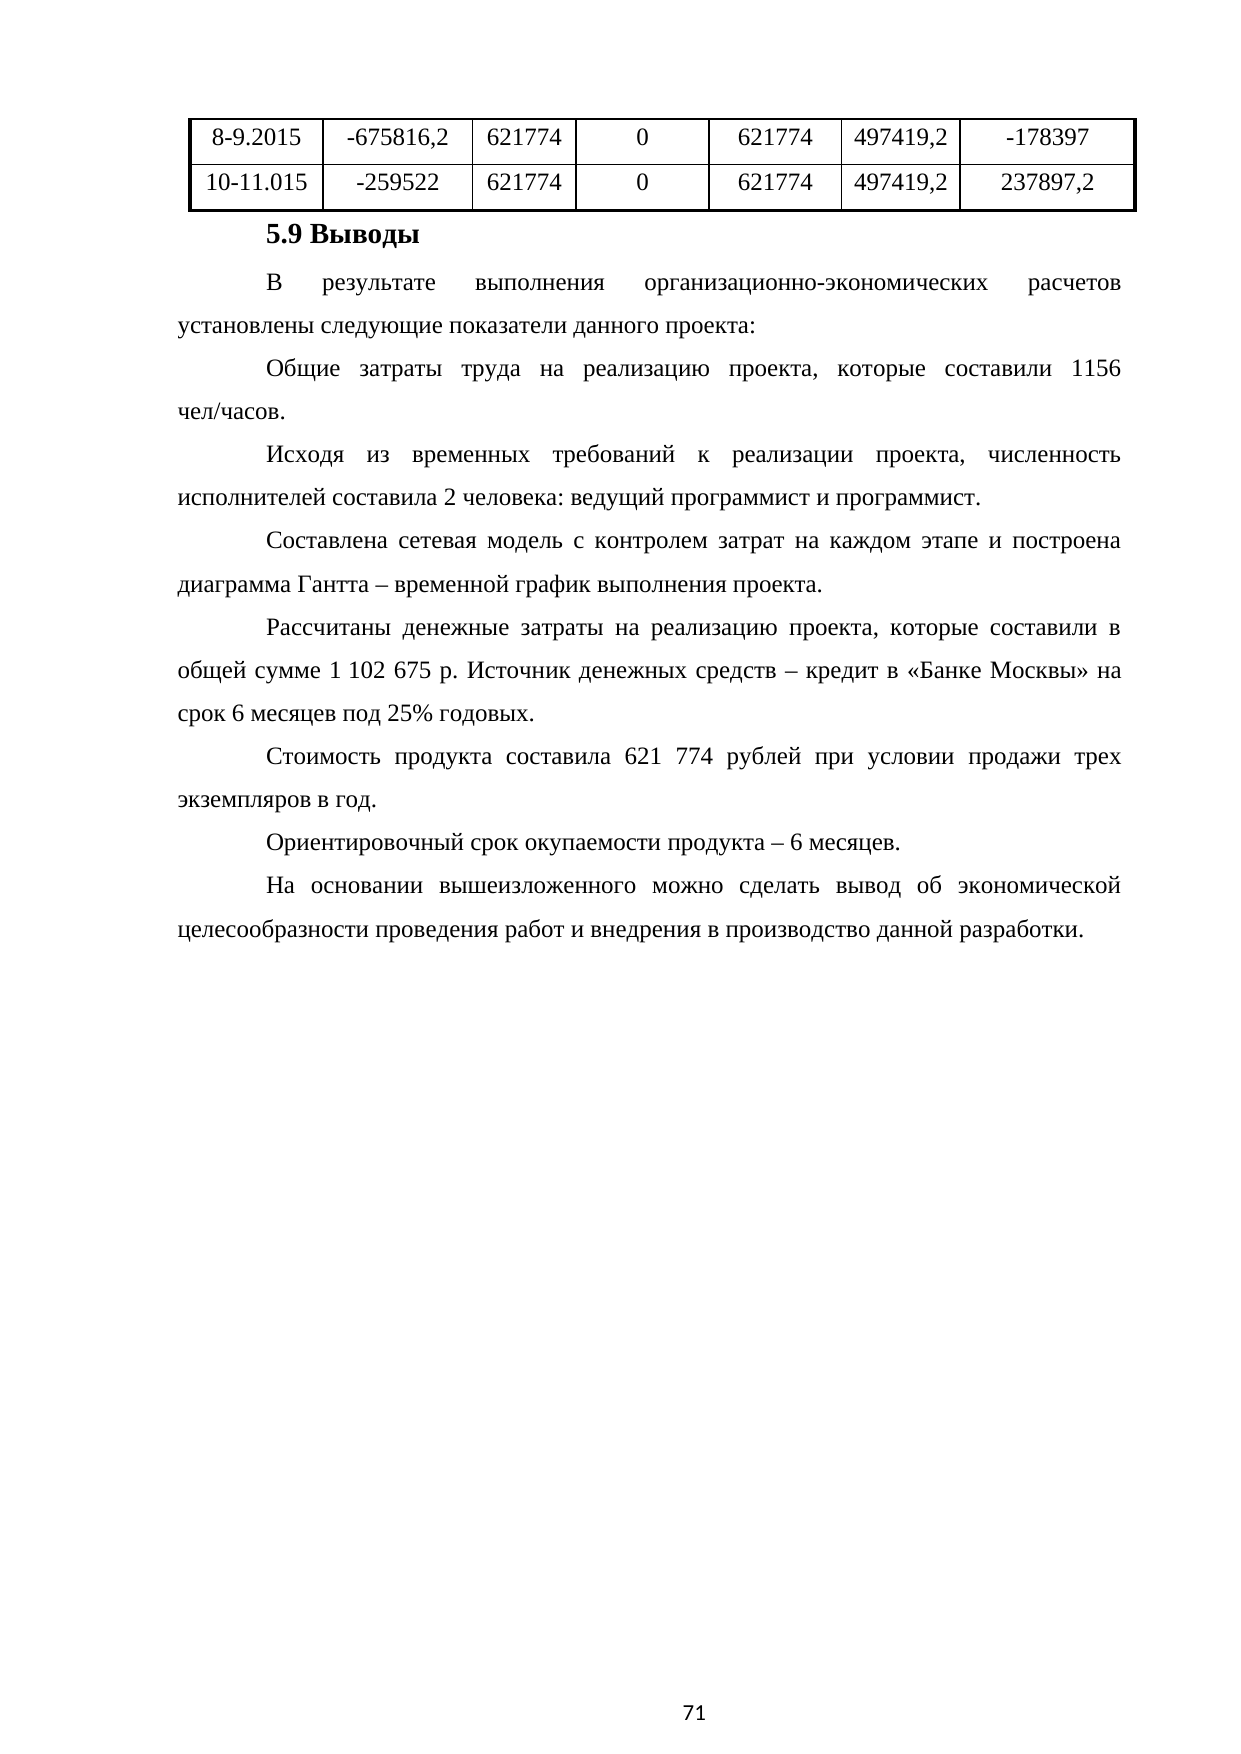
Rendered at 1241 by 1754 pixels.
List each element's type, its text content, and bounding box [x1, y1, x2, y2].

table_cell 0 [577, 165, 708, 209]
table_cell 0 [577, 120, 708, 164]
text Стоимость продукта составила 621 774 рублей при условии продажи трех экземпляров в год. [177, 741, 1122, 813]
text Составлена сетевая модель с контролем затрат на каждом этапе и построена диаграмма Гантта – временной график выполнения проекта. [177, 526, 1122, 597]
table_cell 237897,2 [961, 165, 1133, 209]
table_cell 621774 [473, 165, 575, 209]
text На основании вышеизложенного можно сделать вывод об экономической целесообразности проведения работ и внедрения в производство данной разработки. [177, 871, 1122, 942]
text Общие затраты труда на реализацию проекта, которые составили 1156 чел/часов. [177, 353, 1122, 425]
table_cell 8-9.2015 [192, 120, 322, 164]
table_cell -178397 [961, 120, 1133, 164]
subtitle Выводы [177, 216, 1122, 250]
table_cell 497419,2 [842, 120, 959, 164]
text Ориентировочный срок окупаемости продукта – 6 месяцев. [177, 827, 1122, 856]
table_cell -675816,2 [324, 120, 472, 164]
text Исходя из временных требований к реализации проекта, численность исполнителей составила 2 человека: ведущий программист и программист. [177, 439, 1122, 511]
table_cell 621774 [710, 165, 841, 209]
table_cell 621774 [710, 120, 841, 164]
table_cell 497419,2 [842, 165, 959, 209]
text В результате выполнения организационно-экономических расчетов установлены следующие показатели данного проекта: [177, 267, 1122, 339]
text Рассчитаны денежные затраты на реализацию проекта, которые составили в общей сумме 1 102 675 р. Источник денежных средств – кредит в «Банке Москвы» на срок 6 месяцев под 25% годовых. [177, 612, 1122, 727]
table_cell 10-11.015 [192, 165, 322, 209]
table_cell 621774 [473, 120, 575, 164]
table_cell -259522 [324, 165, 472, 209]
